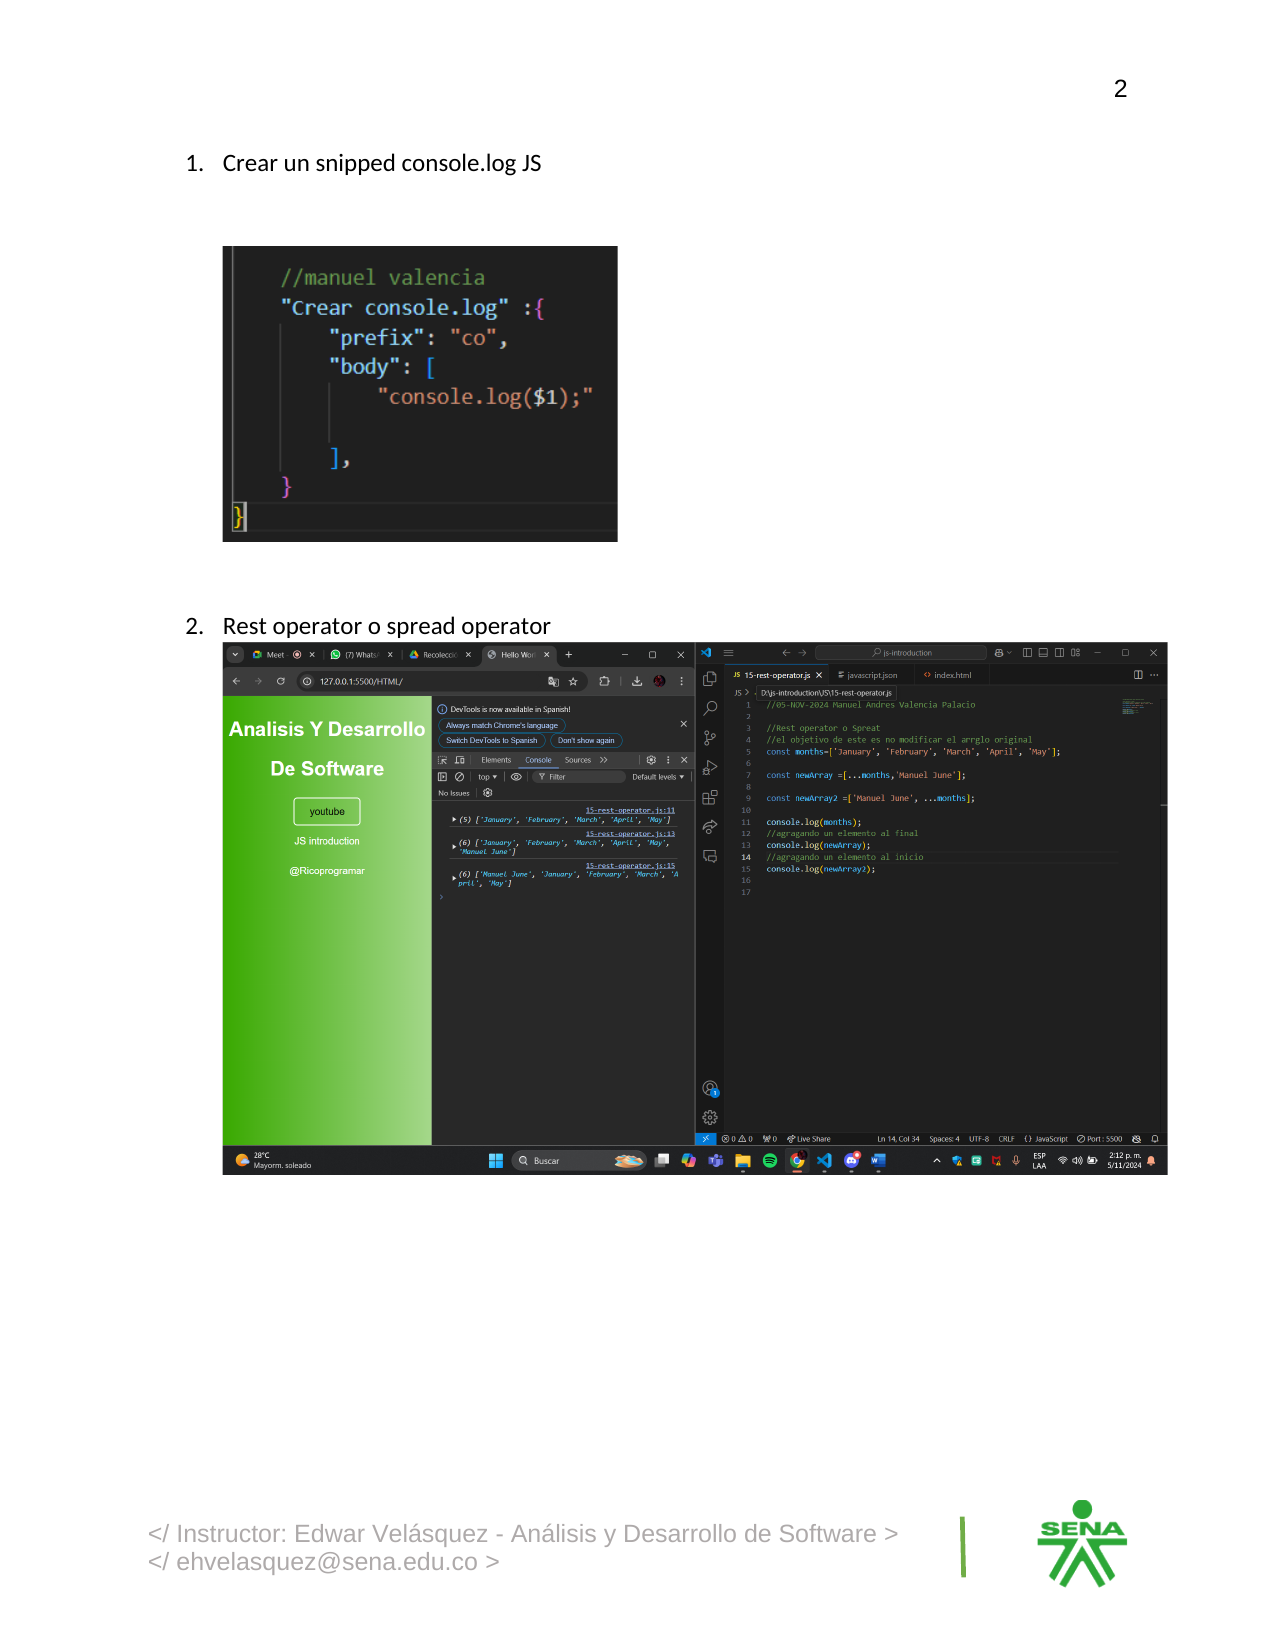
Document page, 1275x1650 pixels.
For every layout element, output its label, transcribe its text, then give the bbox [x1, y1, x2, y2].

picture [222, 642, 1168, 1175]
list Crear un snipped console.log JS [185, 148, 1127, 178]
picture [222, 246, 618, 542]
picture [1037, 1500, 1128, 1588]
list Rest operator o spread operator [185, 610, 1127, 640]
